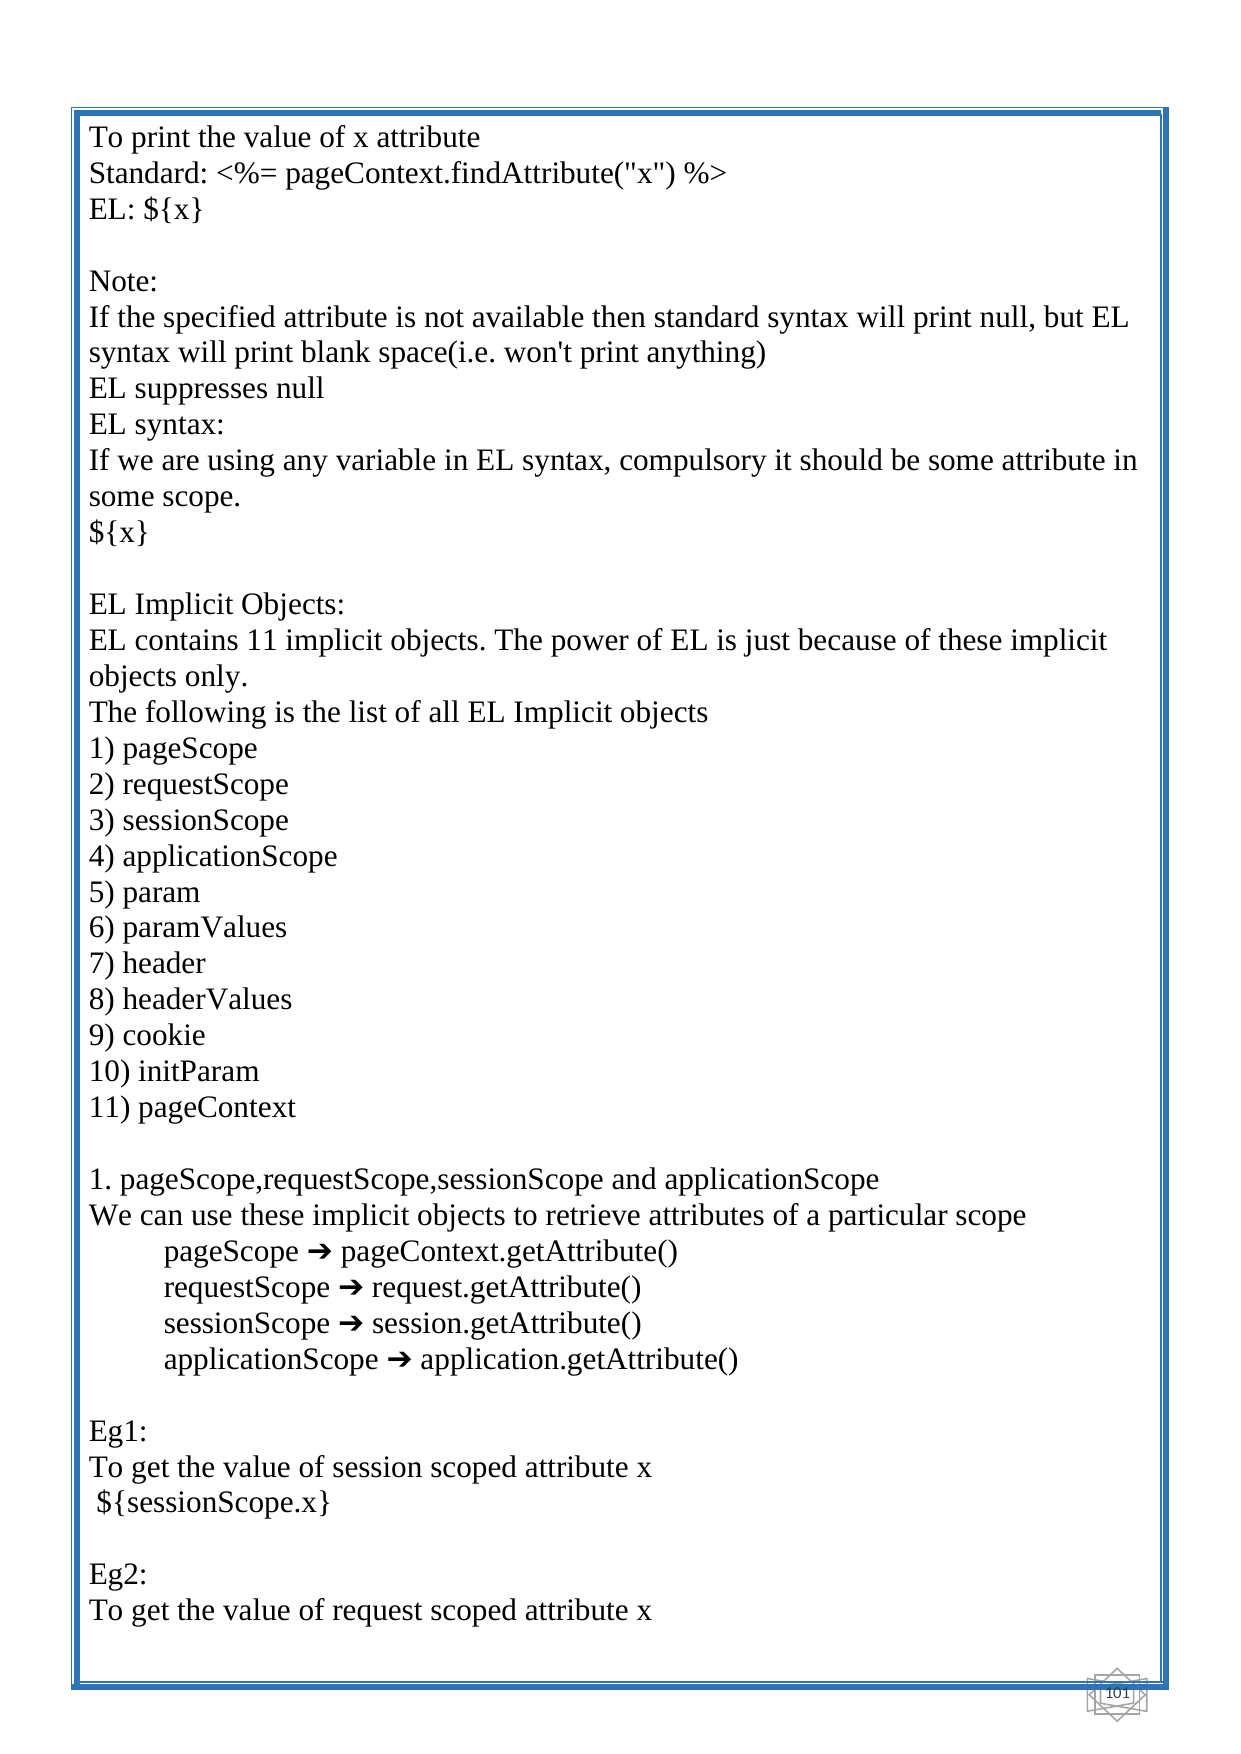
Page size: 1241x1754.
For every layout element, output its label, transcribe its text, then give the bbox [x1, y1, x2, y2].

text EL Implicit Objects: [88, 585, 1152, 621]
text EL: ${x} [88, 190, 1152, 226]
text 4) applicationScope [88, 837, 1152, 873]
text 1. pageScope,requestScope,sessionScope and applicationScope [88, 1160, 1152, 1196]
text pageScope ➔ pageContext.getAttribute() [88, 1232, 1152, 1268]
text Eg1: [88, 1412, 1152, 1448]
text 11) pageContext [88, 1088, 1152, 1124]
text The following is the list of all EL Implicit objects [88, 693, 1152, 729]
text 10) initParam [88, 1052, 1152, 1088]
text 2) requestScope [88, 765, 1152, 801]
text 1) pageScope [88, 729, 1152, 765]
text ${sessionScope.x} [88, 1484, 1152, 1520]
text 6) paramValues [88, 909, 1152, 945]
text To print the value of x attribute [88, 118, 1152, 154]
text sessionScope ➔ session.getAttribute() [88, 1304, 1152, 1340]
text EL contains 11 implicit objects. The power of EL is just because of these implicit objects only. [88, 621, 1152, 693]
text 5) param [88, 873, 1152, 909]
text 7) header [88, 945, 1152, 981]
text requestScope ➔ request.getAttribute() [88, 1268, 1152, 1304]
text 9) cookie [88, 1017, 1152, 1052]
text ${x} [88, 513, 1152, 549]
text If we are using any variable in EL syntax, compulsory it should be some attribute in some scope. [88, 442, 1152, 513]
text We can use these implicit objects to retrieve attributes of a particular scope [88, 1196, 1152, 1232]
text Standard: <%= pageContext.findAttribute("x") %> [88, 154, 1152, 190]
text To get the value of request scoped attribute x [88, 1592, 1152, 1627]
text To get the value of session scoped attribute x [88, 1448, 1152, 1484]
text If the specified attribute is not available then standard syntax will print null, but EL syntax will print blank space(i.e. won't print anything) [88, 298, 1152, 370]
text 3) sessionScope [88, 801, 1152, 837]
text Eg2: [88, 1556, 1152, 1592]
text EL suppresses null [88, 370, 1152, 406]
text applicationScope ➔ application.getAttribute() [88, 1340, 1152, 1376]
text Note: [88, 262, 1152, 298]
text EL syntax: [88, 406, 1152, 442]
text 8) headerValues [88, 981, 1152, 1017]
